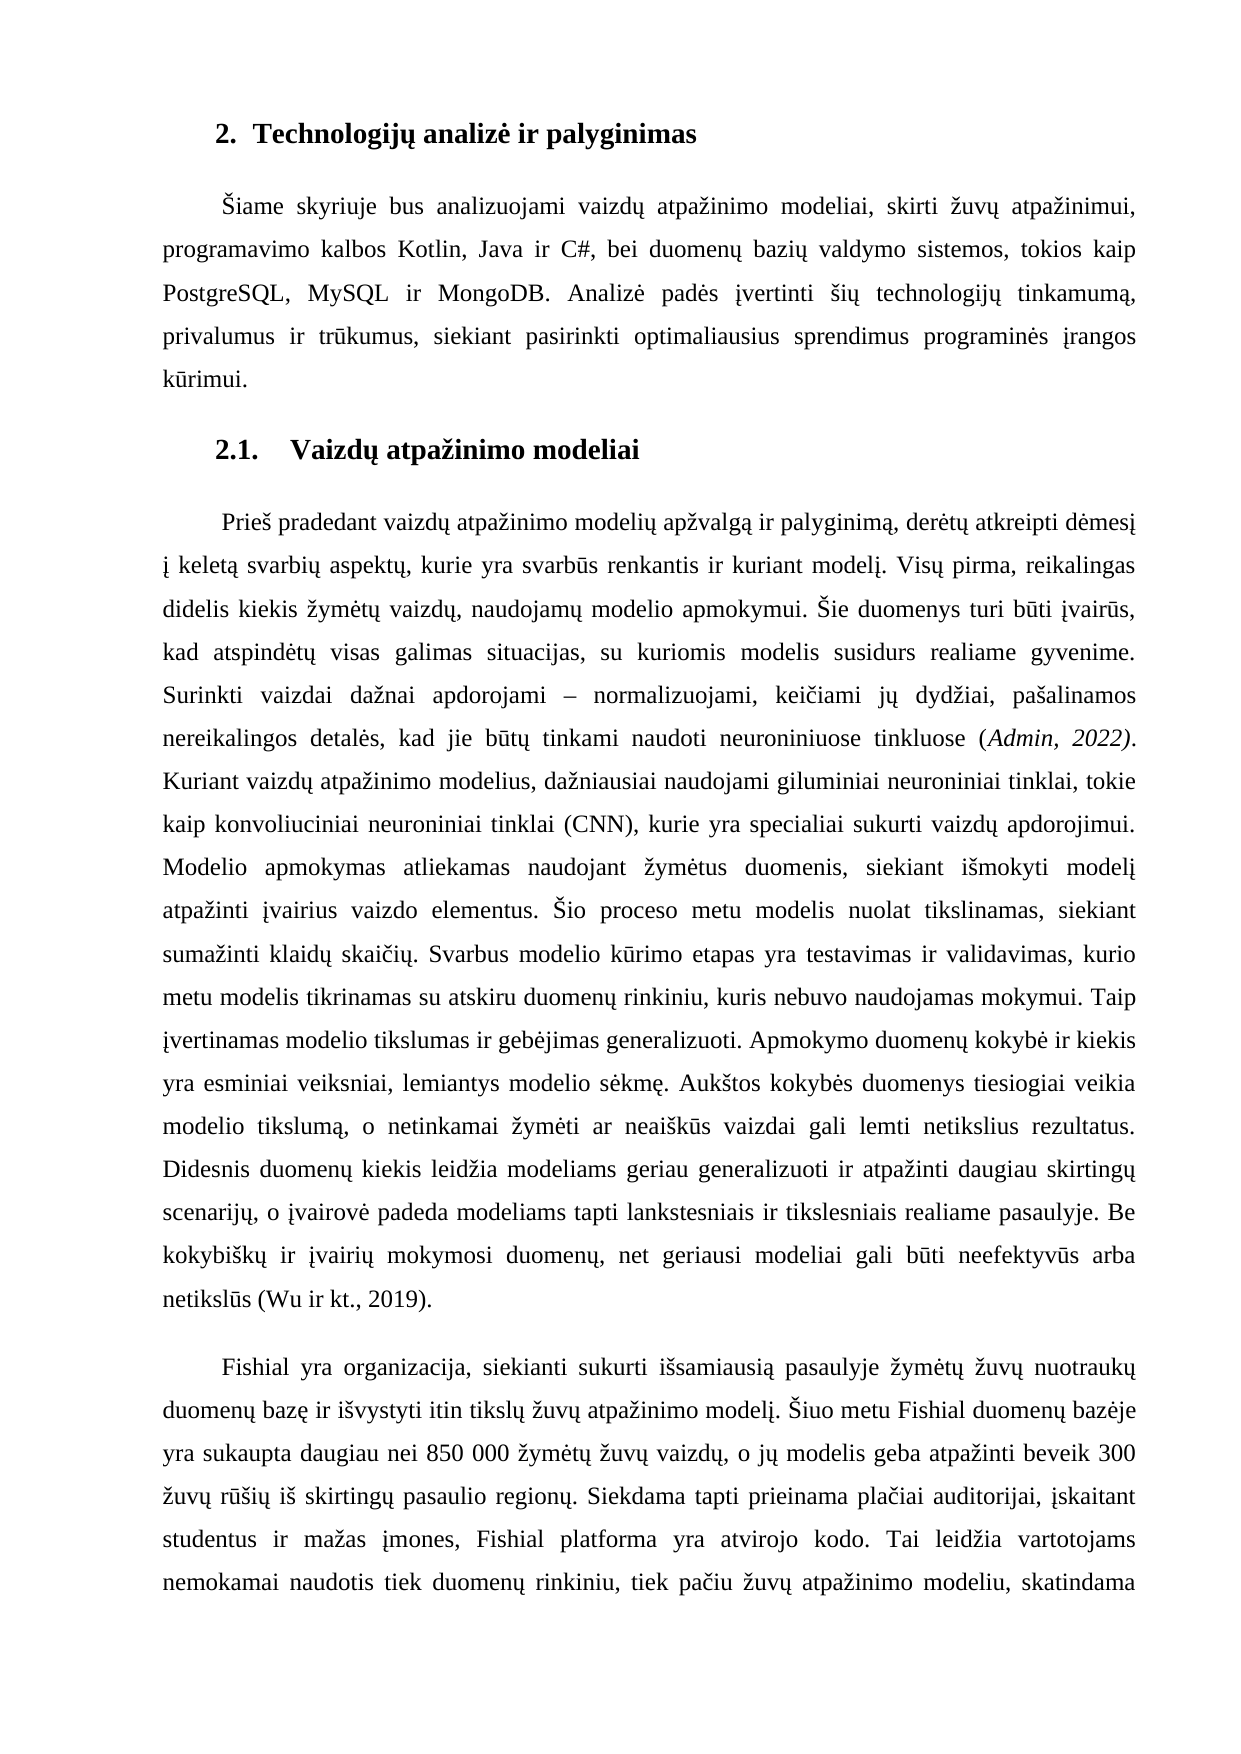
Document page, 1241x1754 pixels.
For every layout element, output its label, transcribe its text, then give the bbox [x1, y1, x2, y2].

subtitle Vaizdų atpažinimo modeliai [215, 432, 1137, 466]
text Prieš pradedant vaizdų atpažinimo modelių apžvalgą ir palyginimą, derėtų atkreipti dėmesį į keletą svarbių aspektų, kurie yra svarbūs renkantis ir kuriant modelį. Visų pirma, reikalingas didelis kiekis žymėtų vaizdų, naudojamų modelio apmokymui. Šie duomenys turi būti įvairūs, kad atspindėtų visas galimas situacijas, su kuriomis modelis susidurs realiame gyvenime. Surinkti vaizdai dažnai apdorojami – normalizuojami, keičiami jų dydžiai, pašalinamos nereikalingos detalės, kad jie būtų tinkami naudoti neuroniniuose tinkluose (Admin, 2022). Kuriant vaizdų atpažinimo modelius, dažniausiai naudojami giluminiai neuroniniai tinklai, tokie kaip konvoliuciniai neuroniniai tinklai (CNN), kurie yra specialiai sukurti vaizdų apdorojimui. Modelio apmokymas atliekamas naudojant žymėtus duomenis, siekiant išmokyti modelį atpažinti įvairius vaizdo elementus. Šio proceso metu modelis nuolat tikslinamas, siekiant sumažinti klaidų skaičių. Svarbus modelio kūrimo etapas yra testavimas ir validavimas, kurio metu modelis tikrinamas su atskiru duomenų rinkiniu, kuris nebuvo naudojamas mokymui. Taip įvertinamas modelio tikslumas ir gebėjimas generalizuoti. Apmokymo duomenų kokybė ir kiekis yra esminiai veiksniai, lemiantys modelio sėkmę. Aukštos kokybės duomenys tiesiogiai veikia modelio tikslumą, o netinkamai žymėti ar neaiškūs vaizdai gali lemti netikslius rezultatus. Didesnis duomenų kiekis leidžia modeliams geriau generalizuoti ir atpažinti daugiau skirtingų scenarijų, o įvairovė padeda modeliams tapti lankstesniais ir tikslesniais realiame pasaulyje. Be kokybiškų ir įvairių mokymosi duomenų, net geriausi modeliai gali būti neefektyvūs arba netikslūs (Wu ir kt., 2019). [162, 507, 1137, 1312]
text Šiame skyriuje bus analizuojami vaizdų atpažinimo modeliai, skirti žuvų atpažinimui, programavimo kalbos Kotlin, Java ir C#, bei duomenų bazių valdymo sistemos, tokios kaip PostgreSQL, MySQL ir MongoDB. Analizė padės įvertinti šių technologijų tinkamumą, privalumus ir trūkumus, siekiant pasirinkti optimaliausius sprendimus programinės įrangos kūrimui. [162, 191, 1137, 393]
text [162, 1352, 1137, 1596]
subtitle Technologijų analizė ir palyginimas [215, 116, 1137, 150]
